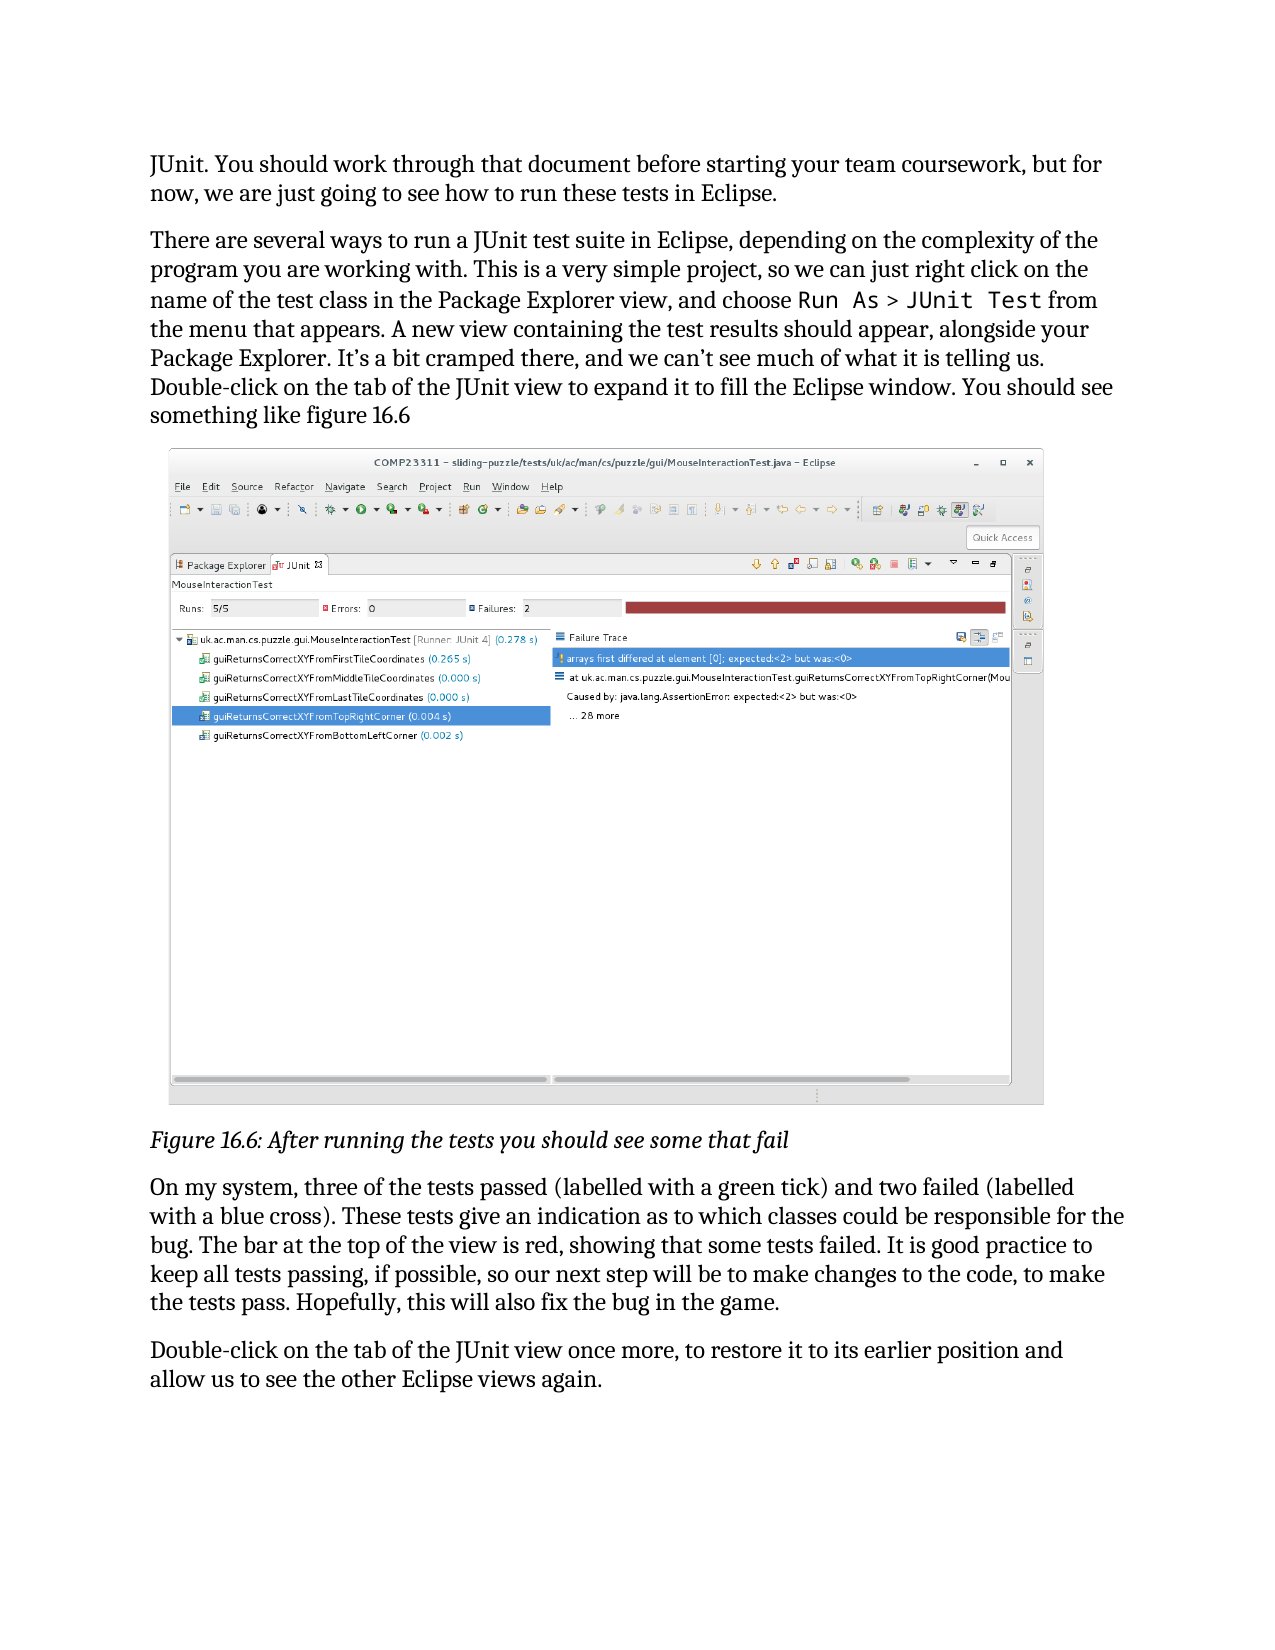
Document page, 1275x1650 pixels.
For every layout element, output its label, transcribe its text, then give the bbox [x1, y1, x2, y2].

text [150, 150, 1125, 207]
text On my system, three of the tests passed (labelled with a green tick) and two failed (labelled with a blue cross). These tests give an indication as to which classes could be responsible for the bug. The bar at the top of the view is red, showing that some tests failed. It is good practice to keep all tests passing, if possible, so our next step will be to make changes to the code, to make the tests pass. Hopefully, this will also fix the bug in the game. [150, 1173, 1125, 1317]
text There are several ways to run a JUnit test suite in Eclipse, depending on the complexity of the program you are working with. This is a very simple project, so we can just right click on the name of the test class in the Package Explorer view, and choose Run As > JUnit Test from the menu that appears. A new view containing the test results should appear, alongside your Package Explorer. It’s a bit cramped there, and we can’t see much of what it is telling us. Double-click on the tab of the JUnit view to expand it to fill the Eclipse window. You should see something like figure 16.6 [150, 226, 1125, 430]
text Figure 16.6: After running the tests you should see some that fail [150, 1126, 1125, 1154]
picture [168, 448, 1044, 1105]
text Double-click on the tab of the JUnit view once more, to restore it to its earlier position and allow us to see the other Eclipse views again. [150, 1336, 1125, 1393]
